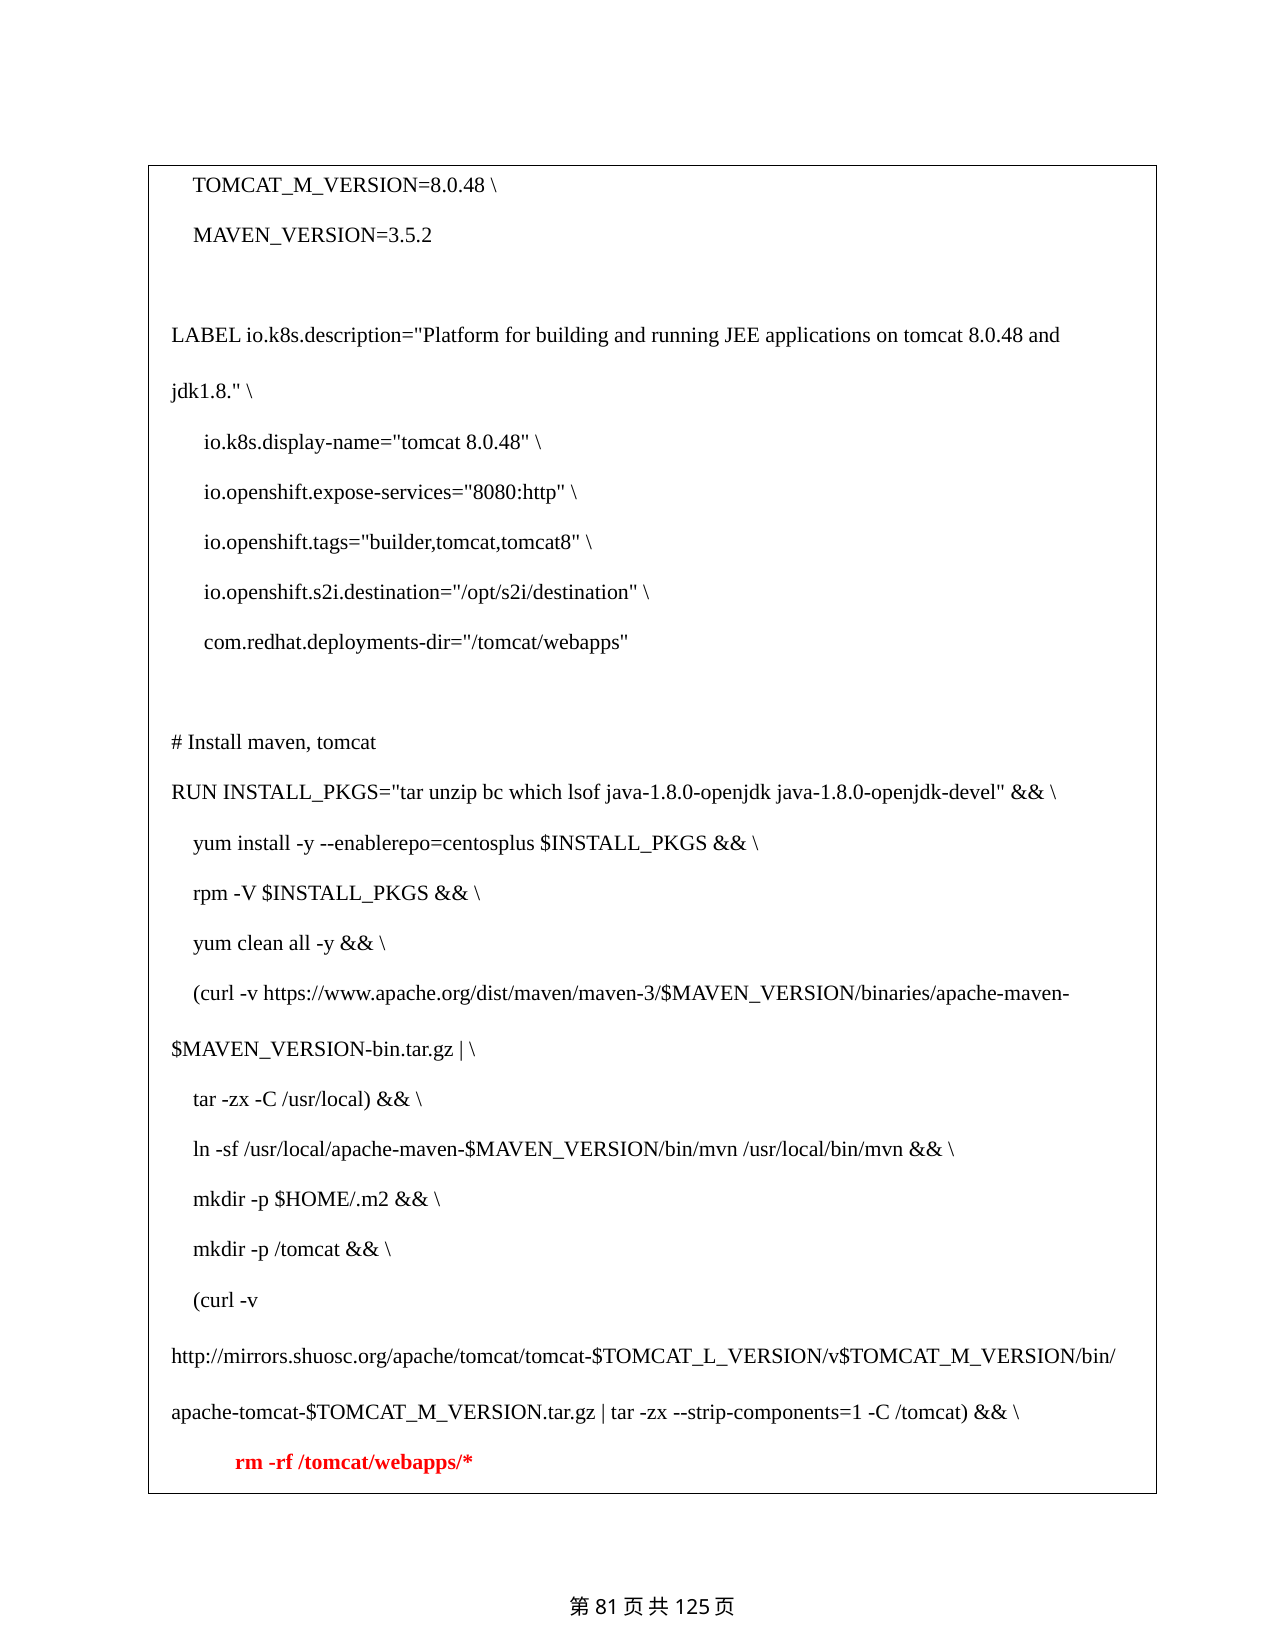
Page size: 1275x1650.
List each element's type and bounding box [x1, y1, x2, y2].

table_header [149, 166, 1156, 1493]
